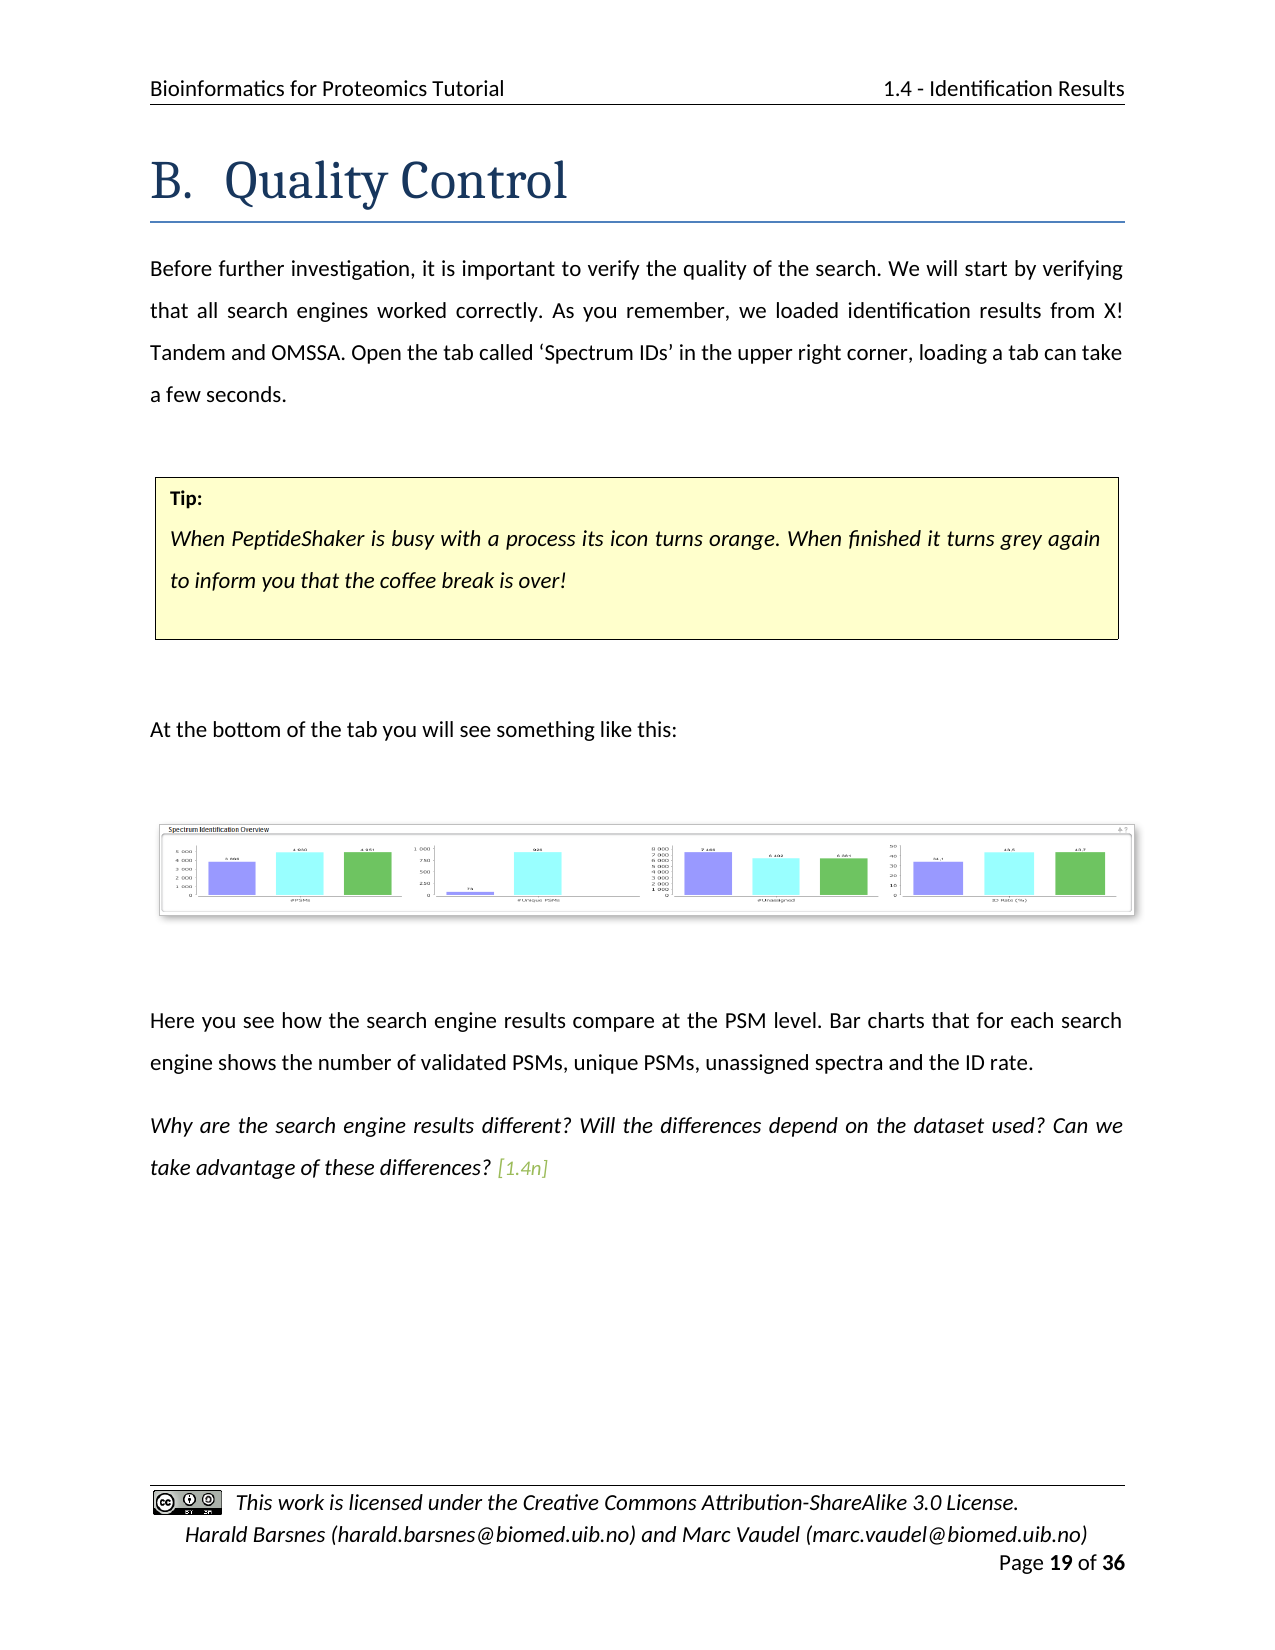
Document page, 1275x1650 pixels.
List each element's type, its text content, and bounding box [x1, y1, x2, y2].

title Quality Control [150, 150, 1125, 221]
picture [160, 825, 1134, 915]
text Before further investigation, it is important to verify the quality of the search. We will start by verifying that all search engines worked correctly. As you remember, we loaded identification results from X!Tandem and OMSSA. Open the tab called ‘Spectrum IDs’ in the upper right corner, loading a tab can take a few seconds. [150, 254, 1125, 408]
picture [153, 1490, 222, 1515]
text Why are the search engine results different? Will the differences depend on the dataset used? Can we take advantage of these differences? [1.4n] [150, 1111, 1125, 1181]
text At the bottom of the tab you will see something like this: [150, 715, 1125, 743]
text Here you see how the search engine results compare at the PSM level. Bar charts that for each search engine shows the number of validated PSMs, unique PSMs, unassigned spectra and the ID rate. [150, 1007, 1125, 1077]
